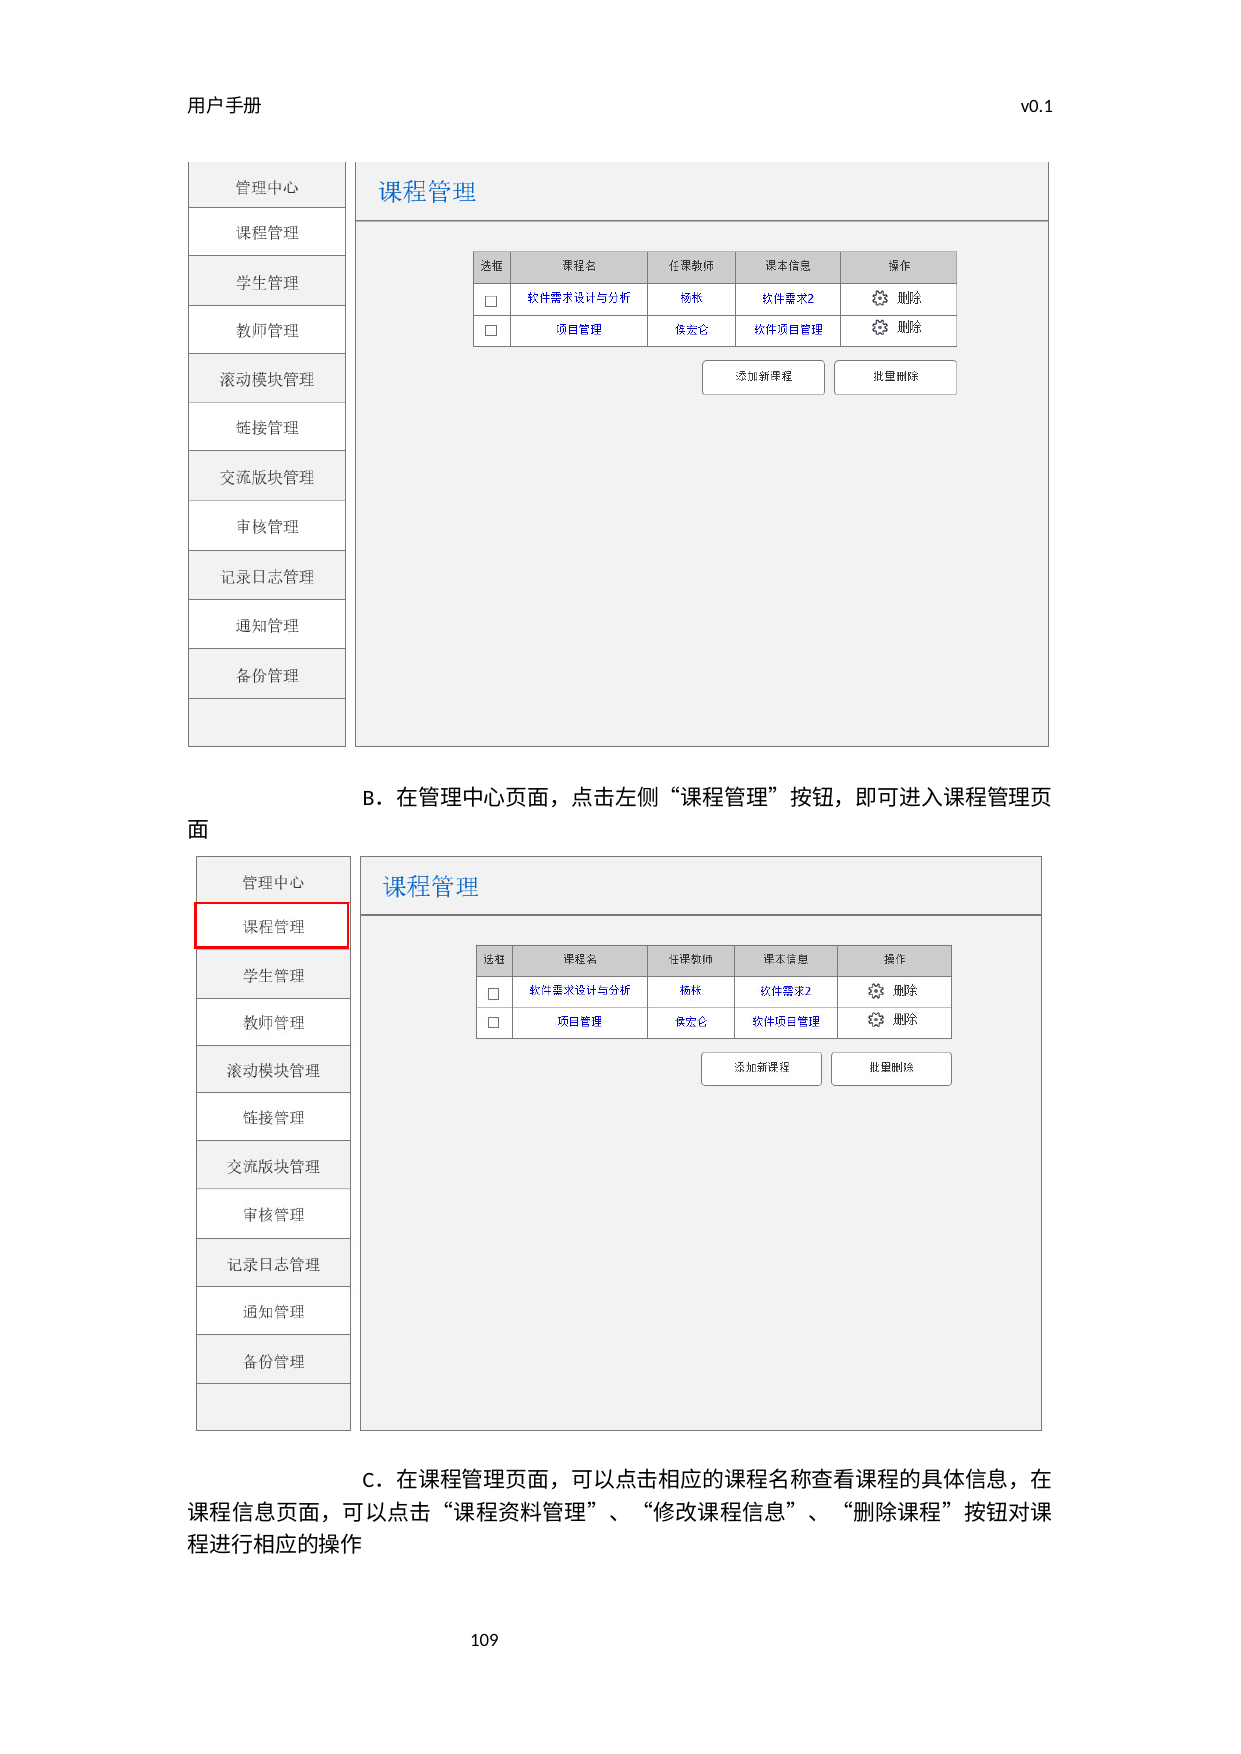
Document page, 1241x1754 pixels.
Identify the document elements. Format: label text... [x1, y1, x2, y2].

picture [187, 162, 1053, 749]
text C．在课程管理页面，可以点击相应的课程名称查看课程的具体信息，在课程信息页面，可以点击“课程资料管理”、“修改课程信息”、“删除课程”按钮对课程进行相应的操作 [187, 1462, 1053, 1559]
text B．在管理中心页面，点击左侧“课程管理”按钮，即可进入课程管理页面 [187, 779, 1053, 844]
picture [187, 844, 1053, 1446]
